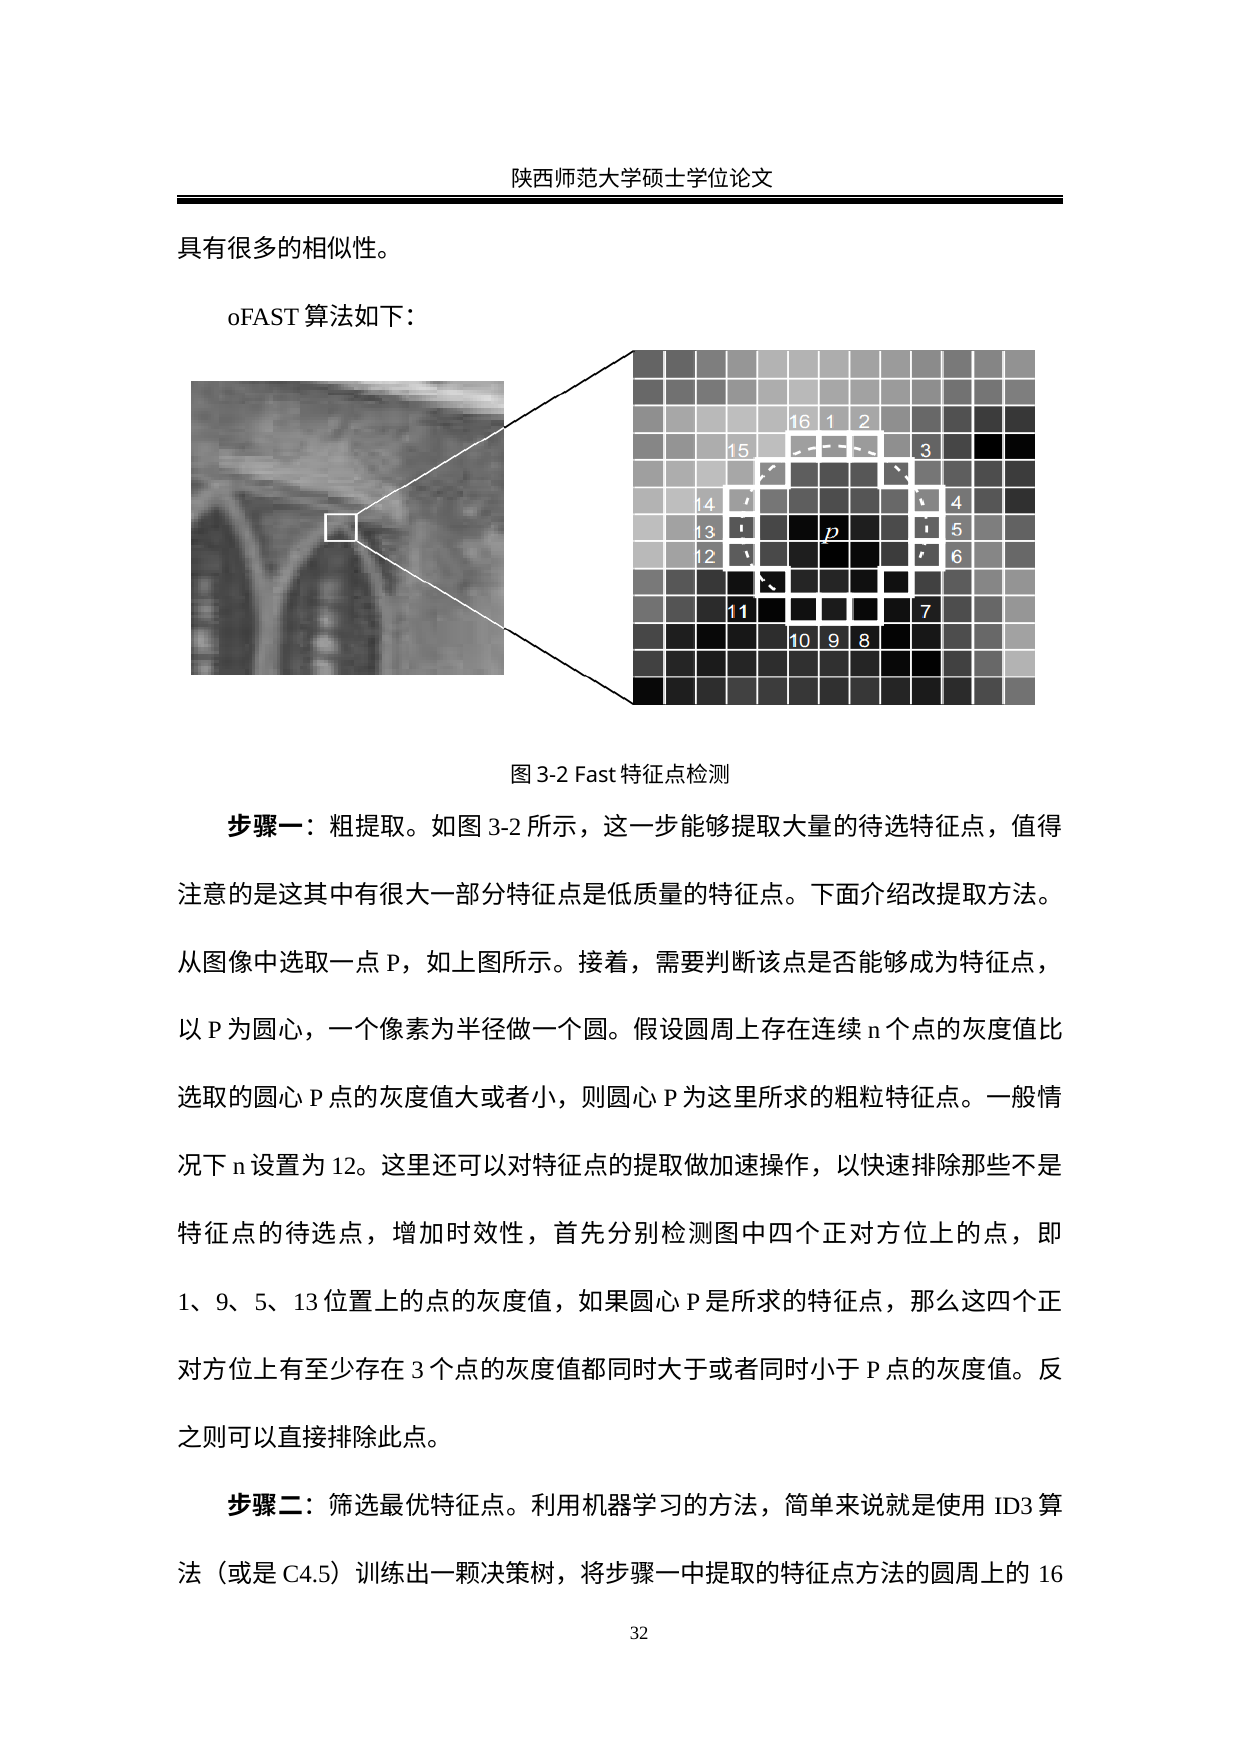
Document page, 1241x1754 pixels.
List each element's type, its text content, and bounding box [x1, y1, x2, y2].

text 图3-2 Fast特征点检测 [177, 756, 1063, 790]
picture [177, 348, 1043, 724]
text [177, 1469, 1063, 1605]
text 步骤一：粗提取。如图3-2所示，这一步能够提取大量的待选特征点，值得注意的是这其中有很大一部分特征点是低质量的特征点。下面介绍改提取方法。从图像中选取一点P，如上图所示。接着，需要判断该点是否能够成为特征点，以P为圆心，一个像素为半径做一个圆。假设圆周上存在连续n个点的灰度值比选取的圆心P点的灰度值大或者小，则圆心P为这里所求的粗粒特征点。一般情况下n设置为12。这里还可以对特征点的提取做加速操作，以快速排除那些不是特征点的待选点，增加时效性，首先分别检测图中四个正对方位上的点，即1、9、5、13位置上的点的灰度值，如果圆心P是所求的特征点，那么这四个正对方位上有至少存在3个点的灰度值都同时大于或者同时小于P点的灰度值。反之则可以直接排除此点。 [177, 790, 1063, 1469]
text oFAST算法如下： [177, 281, 1063, 349]
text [177, 213, 1063, 281]
